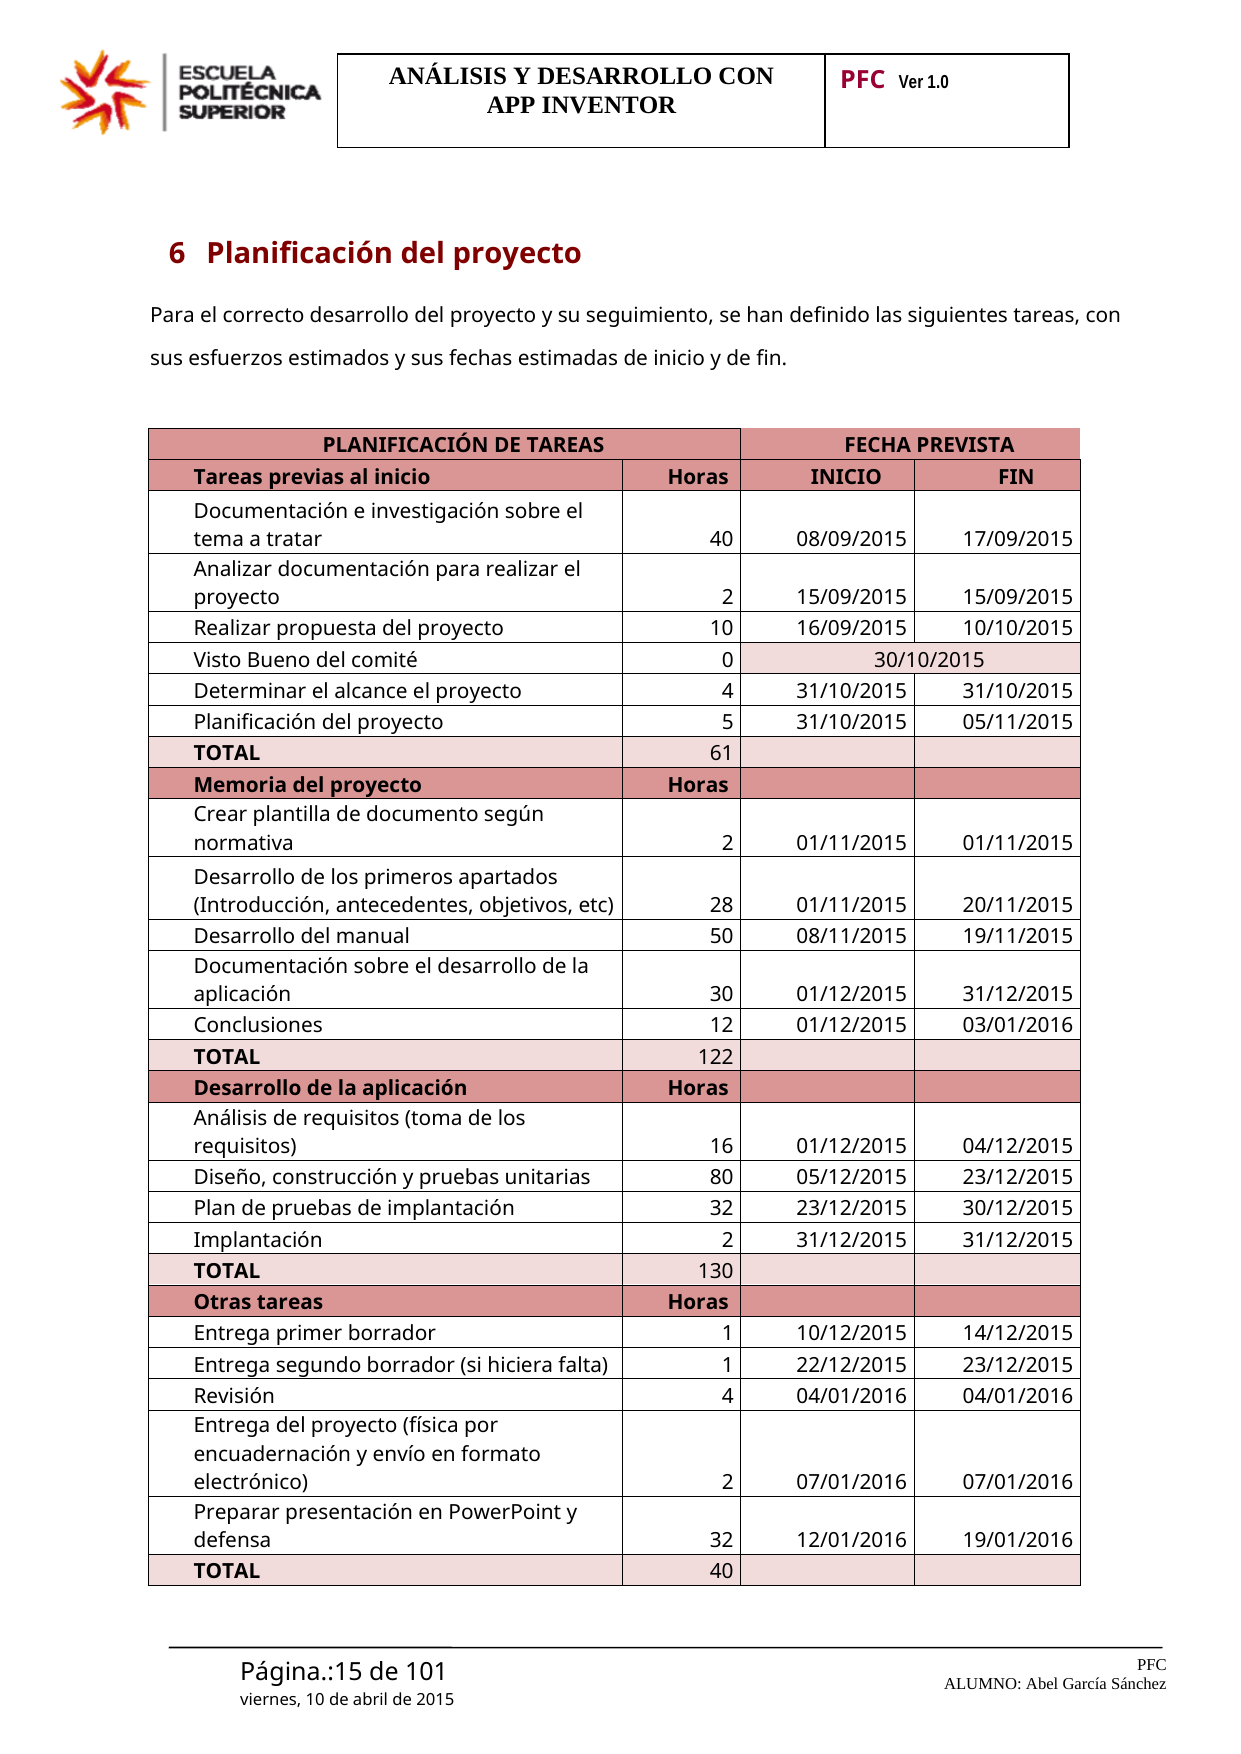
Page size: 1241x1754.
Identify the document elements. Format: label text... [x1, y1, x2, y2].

table_cell Revisión [149, 1379, 622, 1409]
table_cell 15/09/2015 [741, 554, 914, 611]
table_cell 10 [623, 612, 740, 642]
table_cell 1 [623, 1317, 740, 1347]
table_cell [741, 1254, 914, 1284]
table_cell 31/12/2015 [741, 1223, 914, 1253]
table_cell 28 [623, 857, 740, 919]
table_cell 01/11/2015 [915, 799, 1080, 856]
table_cell TOTAL [149, 1254, 622, 1284]
table_cell Horas [623, 1286, 740, 1316]
table_cell 07/01/2016 [741, 1411, 914, 1496]
table_cell [915, 1555, 1080, 1585]
table_cell 31/12/2015 [915, 1223, 1080, 1253]
table_cell 15/09/2015 [915, 554, 1080, 611]
table_cell 31/10/2015 [741, 706, 914, 736]
table_cell 40 [623, 1555, 740, 1585]
table_cell 23/12/2015 [741, 1192, 914, 1222]
table_cell [741, 1071, 914, 1102]
table_cell 50 [623, 920, 740, 950]
table_cell 0 [623, 643, 740, 673]
table_cell 122 [623, 1040, 740, 1070]
table_cell TOTAL [149, 1555, 622, 1585]
table_cell 23/12/2015 [915, 1348, 1080, 1378]
table_cell Determinar el alcance el proyecto [149, 674, 622, 704]
table_cell Diseño, construcción y pruebas unitarias [149, 1161, 622, 1191]
table_cell Documentación sobre el desarrollo de la aplicación [149, 951, 622, 1008]
table_cell Entrega primer borrador [149, 1317, 622, 1347]
table_cell INICIO [741, 460, 914, 490]
table_cell [741, 768, 914, 798]
table_cell 01/11/2015 [741, 799, 914, 856]
table_cell 10/10/2015 [915, 612, 1080, 642]
text Para el correcto desarrollo del proyecto y su seguimiento, se han definido las siguientes tareas, con sus esfuerzos estimados y sus fechas estimadas de inicio y de fin. [150, 300, 1125, 371]
table_cell 01/12/2015 [741, 1009, 914, 1039]
table_cell Desarrollo de los primeros apartados (Introducción, antecedentes, objetivos, etc) [149, 857, 622, 919]
table_cell 61 [623, 737, 740, 767]
table_cell 12/01/2016 [741, 1497, 914, 1554]
table_cell 08/09/2015 [741, 491, 914, 553]
table_cell 04/01/2016 [741, 1379, 914, 1409]
table_cell 12 [623, 1009, 740, 1039]
table_cell 2 [623, 1411, 740, 1496]
table_cell [915, 1254, 1080, 1284]
table_cell Horas [623, 460, 740, 490]
table_cell 01/12/2015 [741, 951, 914, 1008]
table_cell [741, 1555, 914, 1585]
list Planificación del proyecto [169, 232, 1125, 272]
table_cell 01/12/2015 [741, 1103, 914, 1159]
table_cell 4 [623, 1379, 740, 1409]
table_cell [915, 1040, 1080, 1070]
table_cell 14/12/2015 [915, 1317, 1080, 1347]
table_cell 80 [623, 1161, 740, 1191]
table_cell [915, 1071, 1080, 1102]
table_cell 31/10/2015 [915, 674, 1080, 704]
table_header FECHA PREVISTA [741, 428, 1080, 459]
table_cell FIN [915, 460, 1080, 490]
table_cell 130 [623, 1254, 740, 1284]
table_cell [741, 1040, 914, 1070]
table_cell Horas [623, 768, 740, 798]
table_cell 30/10/2015 [741, 643, 1080, 673]
table_cell 31/10/2015 [741, 674, 914, 704]
table_cell [915, 1286, 1080, 1316]
table_cell 40 [623, 491, 740, 553]
table_cell 05/11/2015 [915, 706, 1080, 736]
table_cell 32 [623, 1192, 740, 1222]
table_cell TOTAL [149, 737, 622, 767]
table_cell TOTAL [149, 1040, 622, 1070]
table_cell Otras tareas [149, 1286, 622, 1316]
table_cell Analizar documentación para realizar el proyecto [149, 554, 622, 611]
table_cell Conclusiones [149, 1009, 622, 1039]
table_cell 30 [623, 951, 740, 1008]
table_cell 2 [623, 1223, 740, 1253]
table_cell 04/12/2015 [915, 1103, 1080, 1159]
table_cell 03/01/2016 [915, 1009, 1080, 1039]
table_cell 01/11/2015 [741, 857, 914, 919]
table_cell 05/12/2015 [741, 1161, 914, 1191]
table_cell 2 [623, 554, 740, 611]
table_cell 22/12/2015 [741, 1348, 914, 1378]
table_cell Crear plantilla de documento según normativa [149, 799, 622, 856]
table_cell [915, 737, 1080, 767]
table_cell Planificación del proyecto [149, 706, 622, 736]
table_cell 30/12/2015 [915, 1192, 1080, 1222]
table_cell Memoria del proyecto [149, 768, 622, 798]
table_cell 19/11/2015 [915, 920, 1080, 950]
table_cell 23/12/2015 [915, 1161, 1080, 1191]
table_cell [741, 737, 914, 767]
table_cell Visto Bueno del comité [149, 643, 622, 673]
table_cell 32 [623, 1497, 740, 1554]
table_cell Plan de pruebas de implantación [149, 1192, 622, 1222]
table_cell Entrega segundo borrador (si hiciera falta) [149, 1348, 622, 1378]
table_cell 4 [623, 674, 740, 704]
table_cell 5 [623, 706, 740, 736]
table_cell 10/12/2015 [741, 1317, 914, 1347]
table_header PLANIFICACIÓN DE TAREAS [149, 429, 740, 459]
picture [60, 43, 323, 146]
table_cell Horas [623, 1071, 740, 1102]
table_cell [741, 1286, 914, 1316]
table_cell Análisis de requisitos (toma de los requisitos) [149, 1103, 622, 1159]
table_cell 19/01/2016 [915, 1497, 1080, 1554]
table_cell 31/12/2015 [915, 951, 1080, 1008]
table_cell [915, 768, 1080, 798]
table_cell Realizar propuesta del proyecto [149, 612, 622, 642]
table_cell 20/11/2015 [915, 857, 1080, 919]
table_cell 16 [623, 1103, 740, 1159]
table_cell 2 [623, 799, 740, 856]
table_cell 16/09/2015 [741, 612, 914, 642]
table_cell 17/09/2015 [915, 491, 1080, 553]
table_cell Desarrollo del manual [149, 920, 622, 950]
table_cell Implantación [149, 1223, 622, 1253]
table_cell 1 [623, 1348, 740, 1378]
table_cell 07/01/2016 [915, 1411, 1080, 1496]
table_cell Documentación e investigación sobre el tema a tratar [149, 491, 622, 553]
table_cell Desarrollo de la aplicación [149, 1071, 622, 1102]
table_cell 04/01/2016 [915, 1379, 1080, 1409]
table_cell Tareas previas al inicio [149, 460, 622, 490]
table_cell 08/11/2015 [741, 920, 914, 950]
table_cell Preparar presentación en PowerPoint y defensa [149, 1497, 622, 1554]
table_cell Entrega del proyecto (física por encuadernación y envío en formato electrónico) [149, 1411, 622, 1496]
